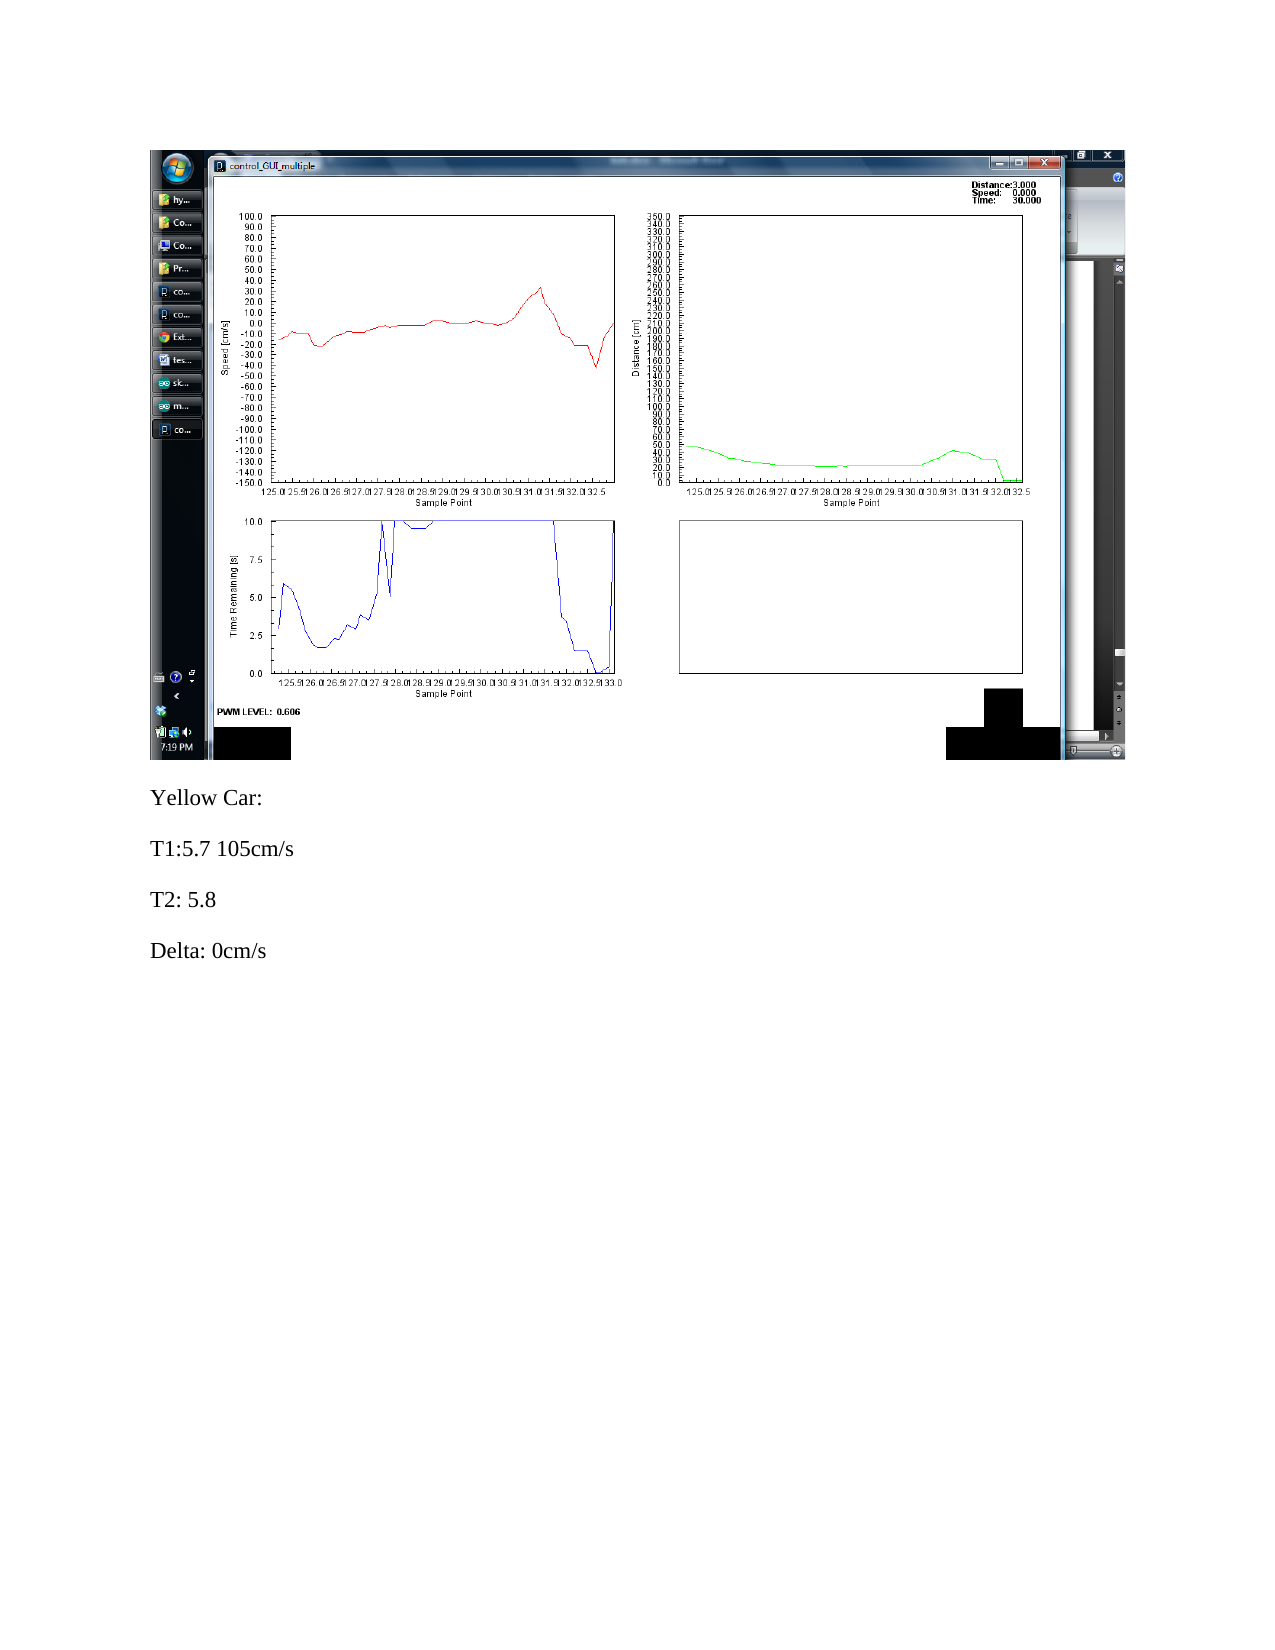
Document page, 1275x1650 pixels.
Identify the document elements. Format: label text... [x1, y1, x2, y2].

text Yellow Car: [150, 784, 1125, 811]
text Delta: 0cm/s [150, 937, 1125, 964]
picture [150, 150, 1125, 760]
text T1:5.7 105cm/s [150, 835, 1125, 862]
text T2: 5.8 [150, 886, 1125, 913]
